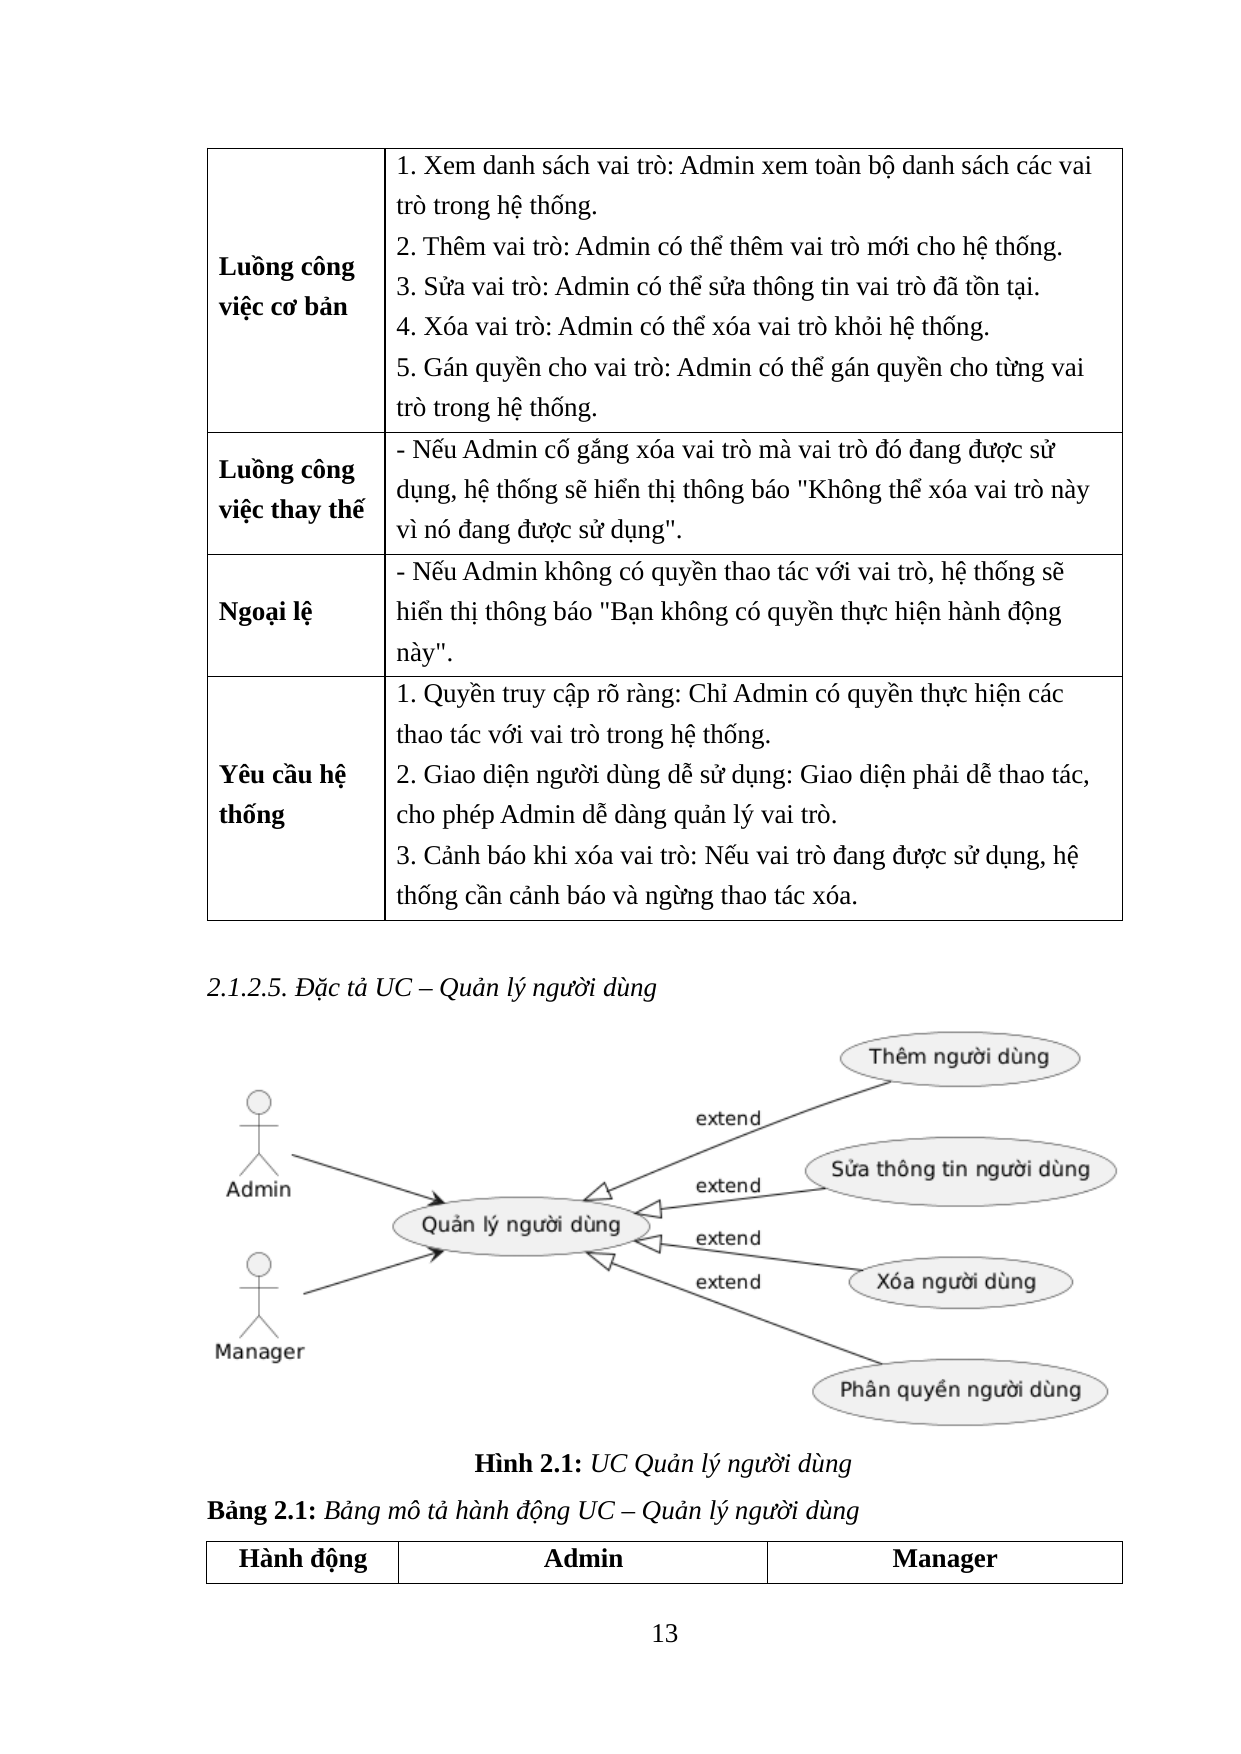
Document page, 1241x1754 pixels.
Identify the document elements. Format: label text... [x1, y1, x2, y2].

table_cell Luồng công việc cơ bản [208, 149, 384, 432]
table_header Hành động [207, 1542, 398, 1582]
title UC Quản lý người dùng [207, 1448, 1122, 1479]
table_cell 1. Quyền truy cập rõ ràng: Chỉ Admin có quyền thực hiện các thao tác với vai trò trong hệ thống. 2. Giao diện người dùng dễ sử dụng: Giao diện phải dễ thao tác, cho phép Admin dễ dàng quản lý vai trò. 3. Cảnh báo khi xóa vai trò: Nếu vai trò đang được sử dụng, hệ thống cần cảnh báo và ngừng thao tác xóa. [386, 677, 1122, 920]
table_header Manager [768, 1542, 1122, 1582]
text Đặc tả UC – Quản lý người dùng [207, 971, 1122, 1002]
table_header Admin [399, 1542, 767, 1582]
table_cell - Nếu Admin cố gắng xóa vai trò mà vai trò đó đang được sử dụng, hệ thống sẽ hiển thị thông báo "Không thể xóa vai trò này vì nó đang được sử dụng". [386, 433, 1122, 554]
table_cell Luồng công việc thay thế [208, 433, 384, 554]
table_cell 1. Xem danh sách vai trò: Admin xem toàn bộ danh sách các vai trò trong hệ thống. 2. Thêm vai trò: Admin có thể thêm vai trò mới cho hệ thống. 3. Sửa vai trò: Admin có thể sửa thông tin vai trò đã tồn tại. 4. Xóa vai trò: Admin có thể xóa vai trò khỏi hệ thống. 5. Gán quyền cho vai trò: Admin có thể gán quyền cho từng vai trò trong hệ thống. [386, 149, 1122, 432]
table_cell - Nếu Admin không có quyền thao tác với vai trò, hệ thống sẽ hiển thị thông báo "Bạn không có quyền thực hiện hành động này". [386, 555, 1122, 676]
picture [206, 1023, 1123, 1432]
title Bảng mô tả hành động UC – Quản lý người dùng [207, 1494, 1122, 1525]
table_cell Yêu cầu hệ thống [208, 677, 384, 920]
table_cell Ngoại lệ [208, 555, 384, 676]
